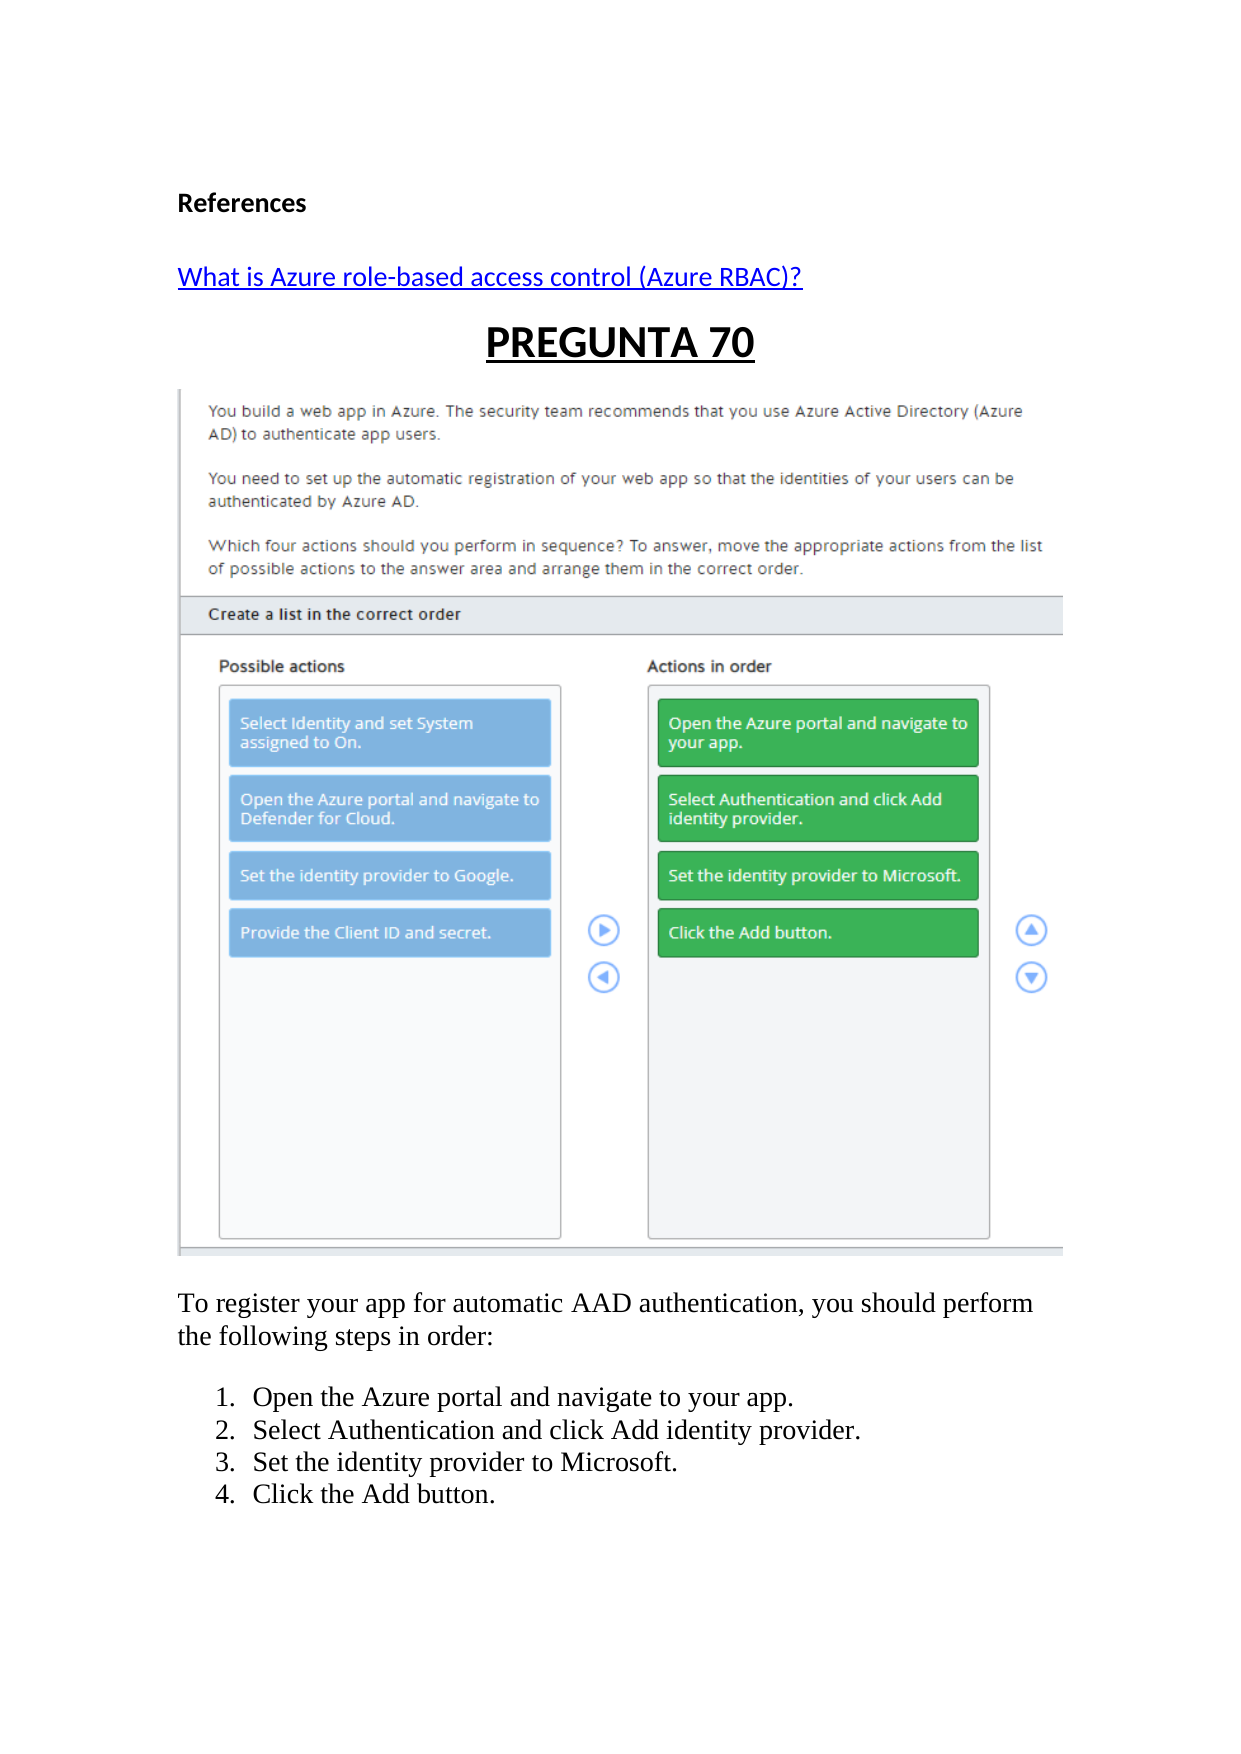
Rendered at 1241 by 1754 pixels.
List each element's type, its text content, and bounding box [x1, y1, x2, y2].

list Click the Add button. [215, 1478, 1063, 1510]
list Select Authentication and click Add identity provider. [215, 1413, 1063, 1445]
text To register your app for automatic AAD authentication, you should perform the following steps in order: [177, 1286, 1063, 1351]
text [177, 148, 1063, 293]
text PREGUNTA 70 [177, 313, 1063, 368]
list Set the identity provider to Microsoft. [215, 1445, 1063, 1478]
picture [177, 389, 1063, 1256]
list Open the Azure portal and navigate to your app. [215, 1380, 1063, 1413]
